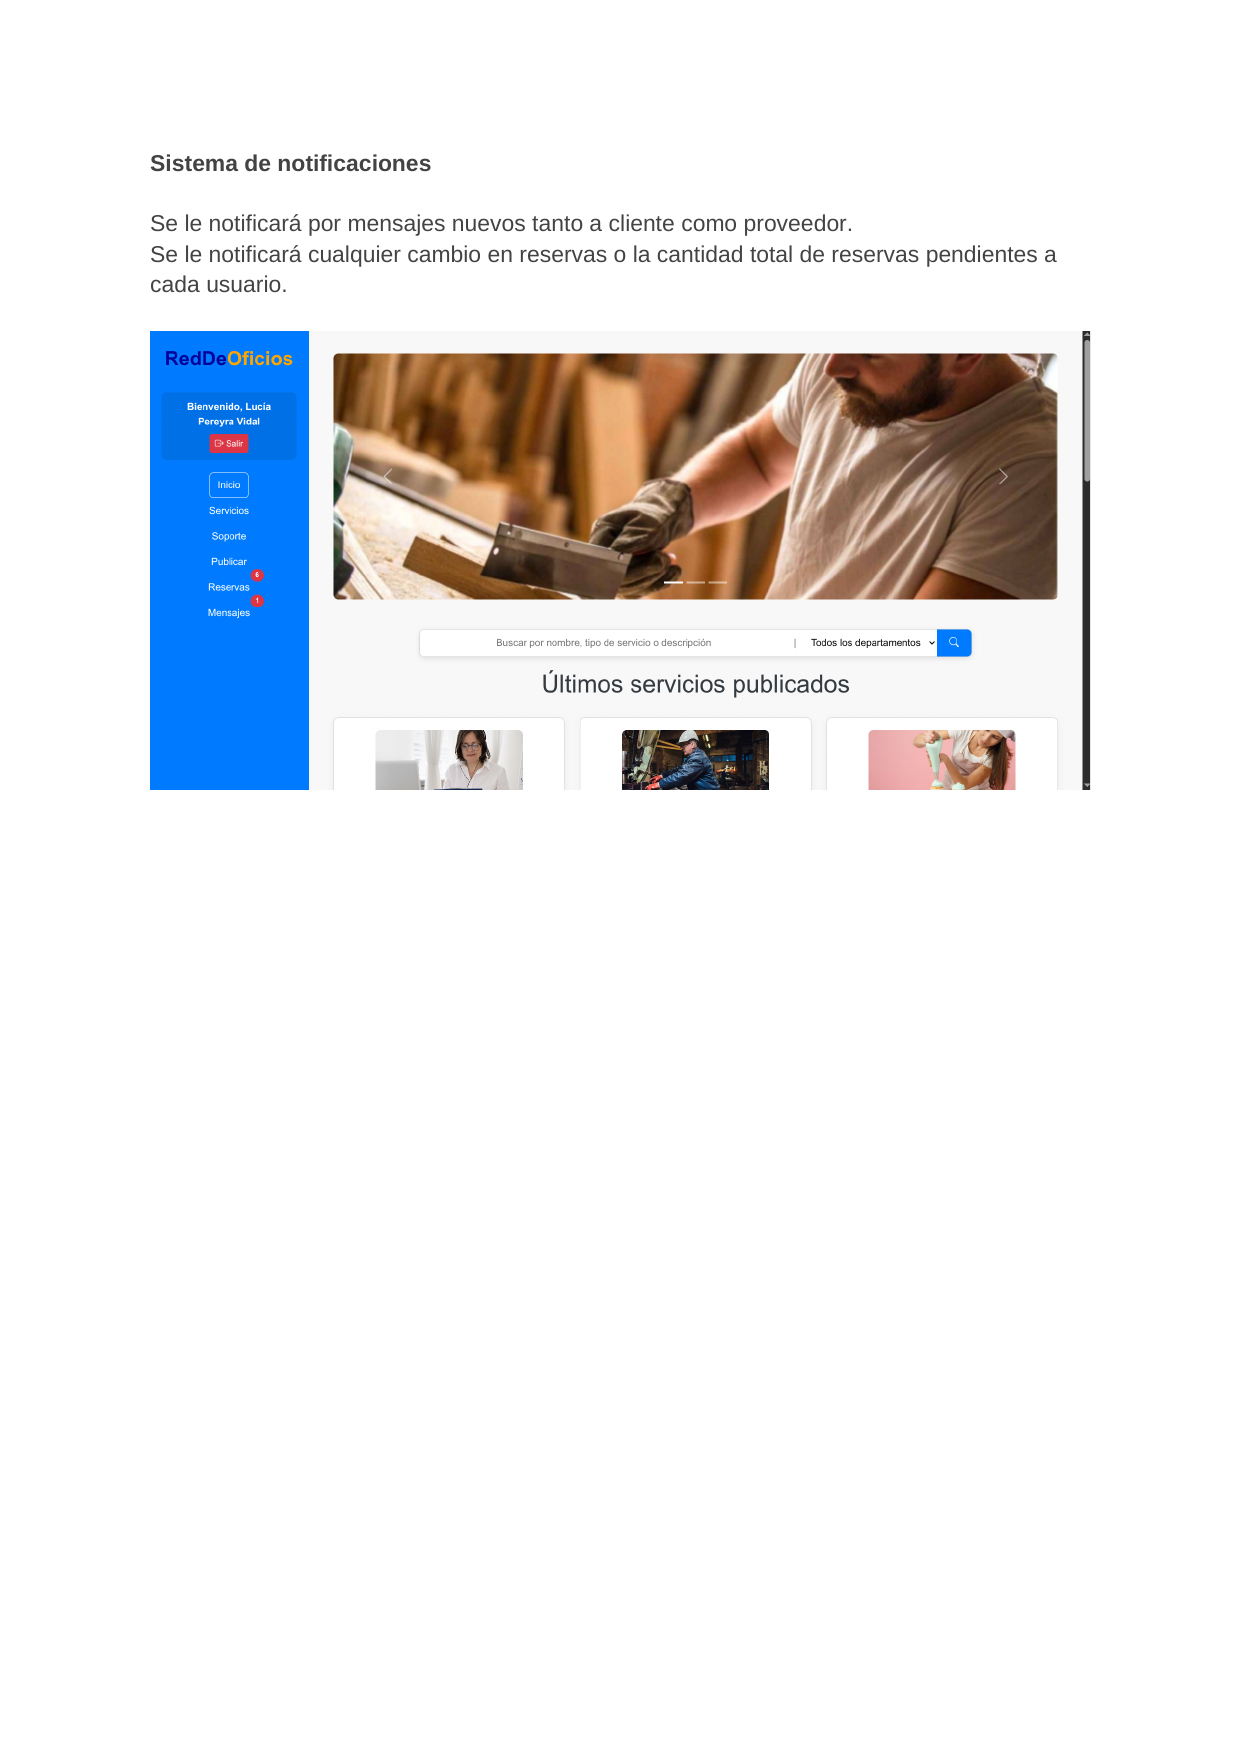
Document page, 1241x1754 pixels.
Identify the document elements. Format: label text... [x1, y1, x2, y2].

text Se le notificará por mensajes nuevos tanto a cliente como proveedor. [150, 210, 1090, 237]
picture [150, 331, 1091, 790]
text Sistema de notificaciones [150, 150, 1090, 176]
text Se le notificará cualquier cambio en reservas o la cantidad total de reservas pendientes a cada usuario. [150, 241, 1090, 297]
